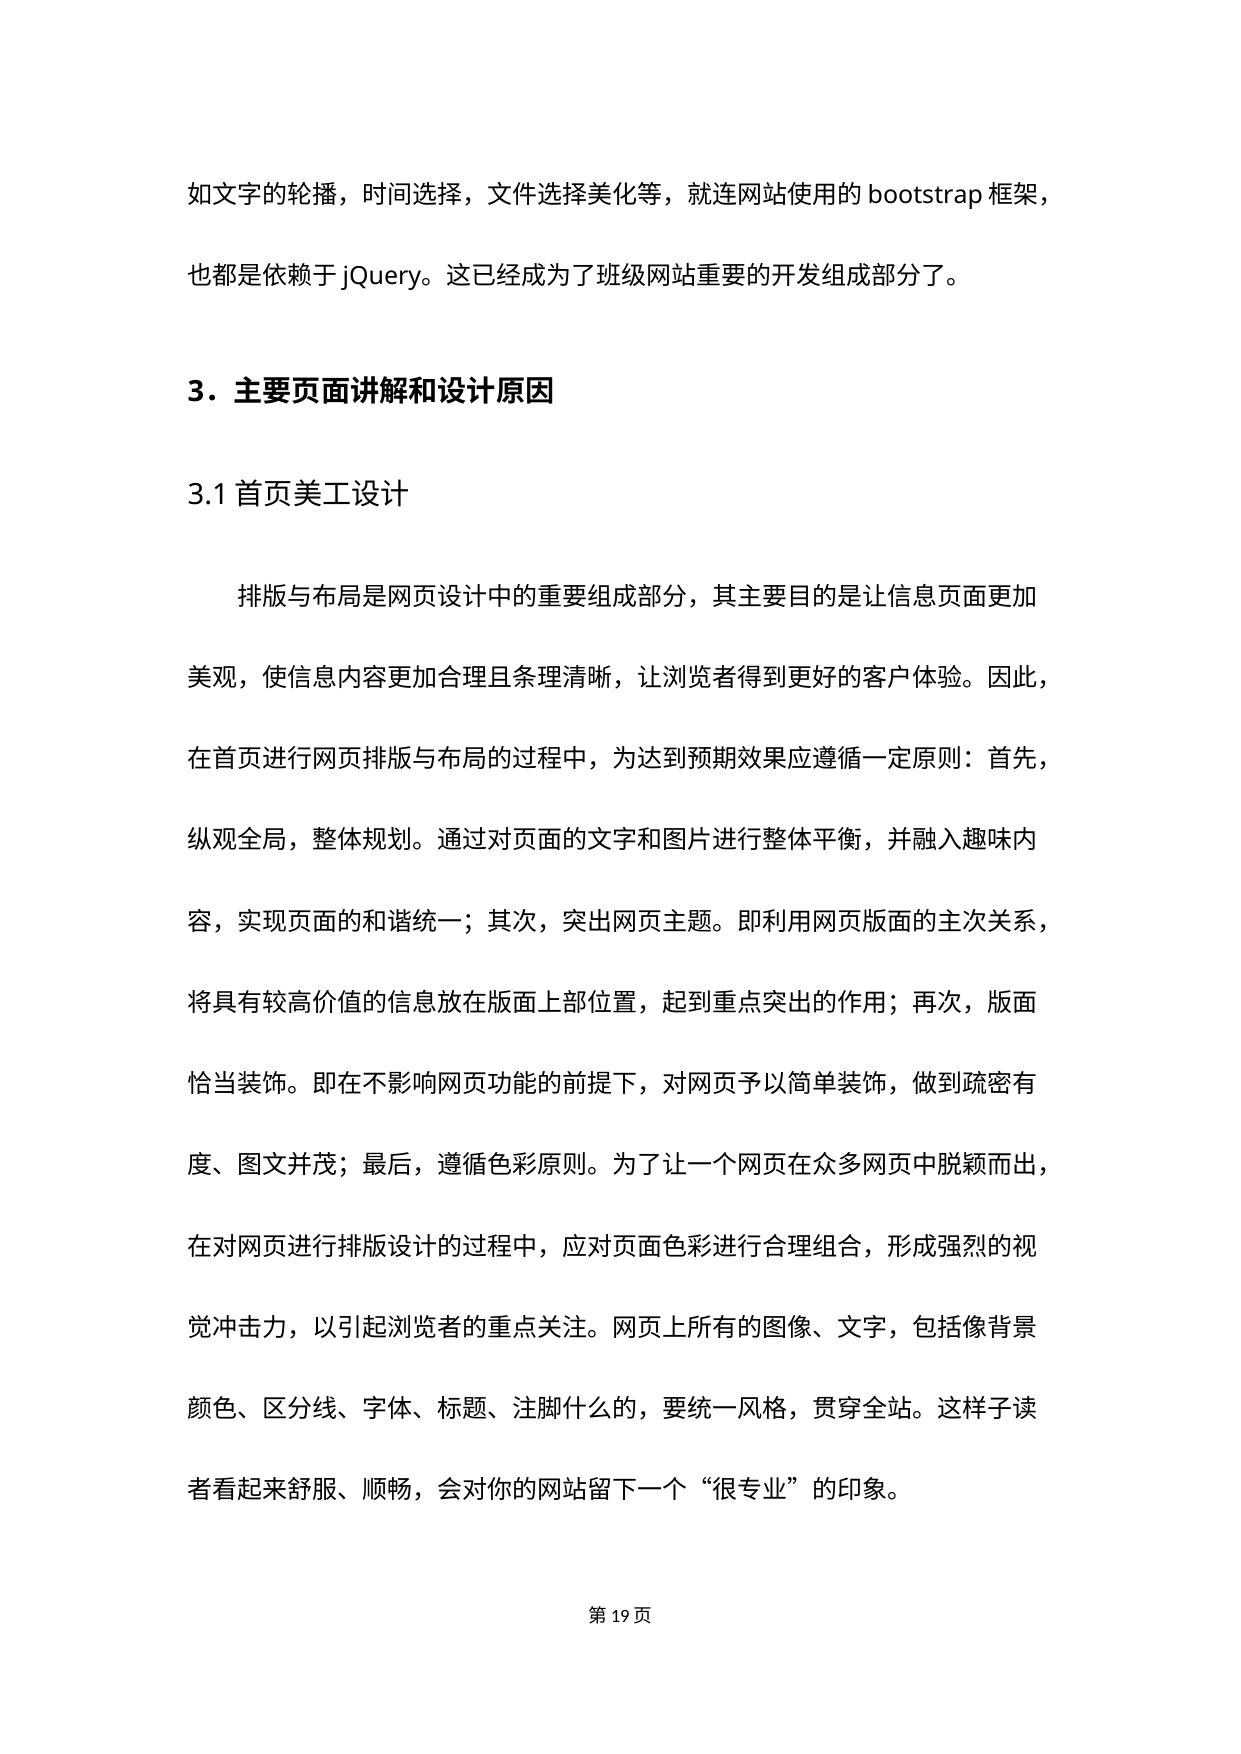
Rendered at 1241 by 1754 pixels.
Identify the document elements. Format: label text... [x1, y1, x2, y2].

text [187, 160, 1053, 306]
subtitle 3.1首页美工设计 [187, 459, 1053, 524]
subtitle 主要页面讲解和设计原因 [187, 356, 1053, 421]
text 排版与布局是网页设计中的重要组成部分，其主要目的是让信息页面更加美观，使信息内容更加合理且条理清晰，让浏览者得到更好的客户体验。因此，在首页进行网页排版与布局的过程中，为达到预期效果应遵循一定原则：首先，纵观全局，整体规划。通过对页面的文字和图片进行整体平衡，并融入趣味内容，实现页面的和谐统一；其次，突出网页主题。即利用网页版面的主次关系，将具有较高价值的信息放在版面上部位置，起到重点突出的作用；再次，版面恰当装饰。即在不影响网页功能的前提下，对网页予以简单装饰，做到疏密有度、图文并茂；最后，遵循色彩原则。为了让一个网页在众多网页中脱颖而出，在对网页进行排版设计的过程中，应对页面色彩进行合理组合，形成强烈的视觉冲击力，以引起浏览者的重点关注。网页上所有的图像、文字，包括像背景颜色、区分线、字体、标题、注脚什么的，要统一风格，贯穿全站。这样子读者看起来舒服、顺畅，会对你的网站留下一个“很专业”的印象。 [187, 562, 1053, 1520]
